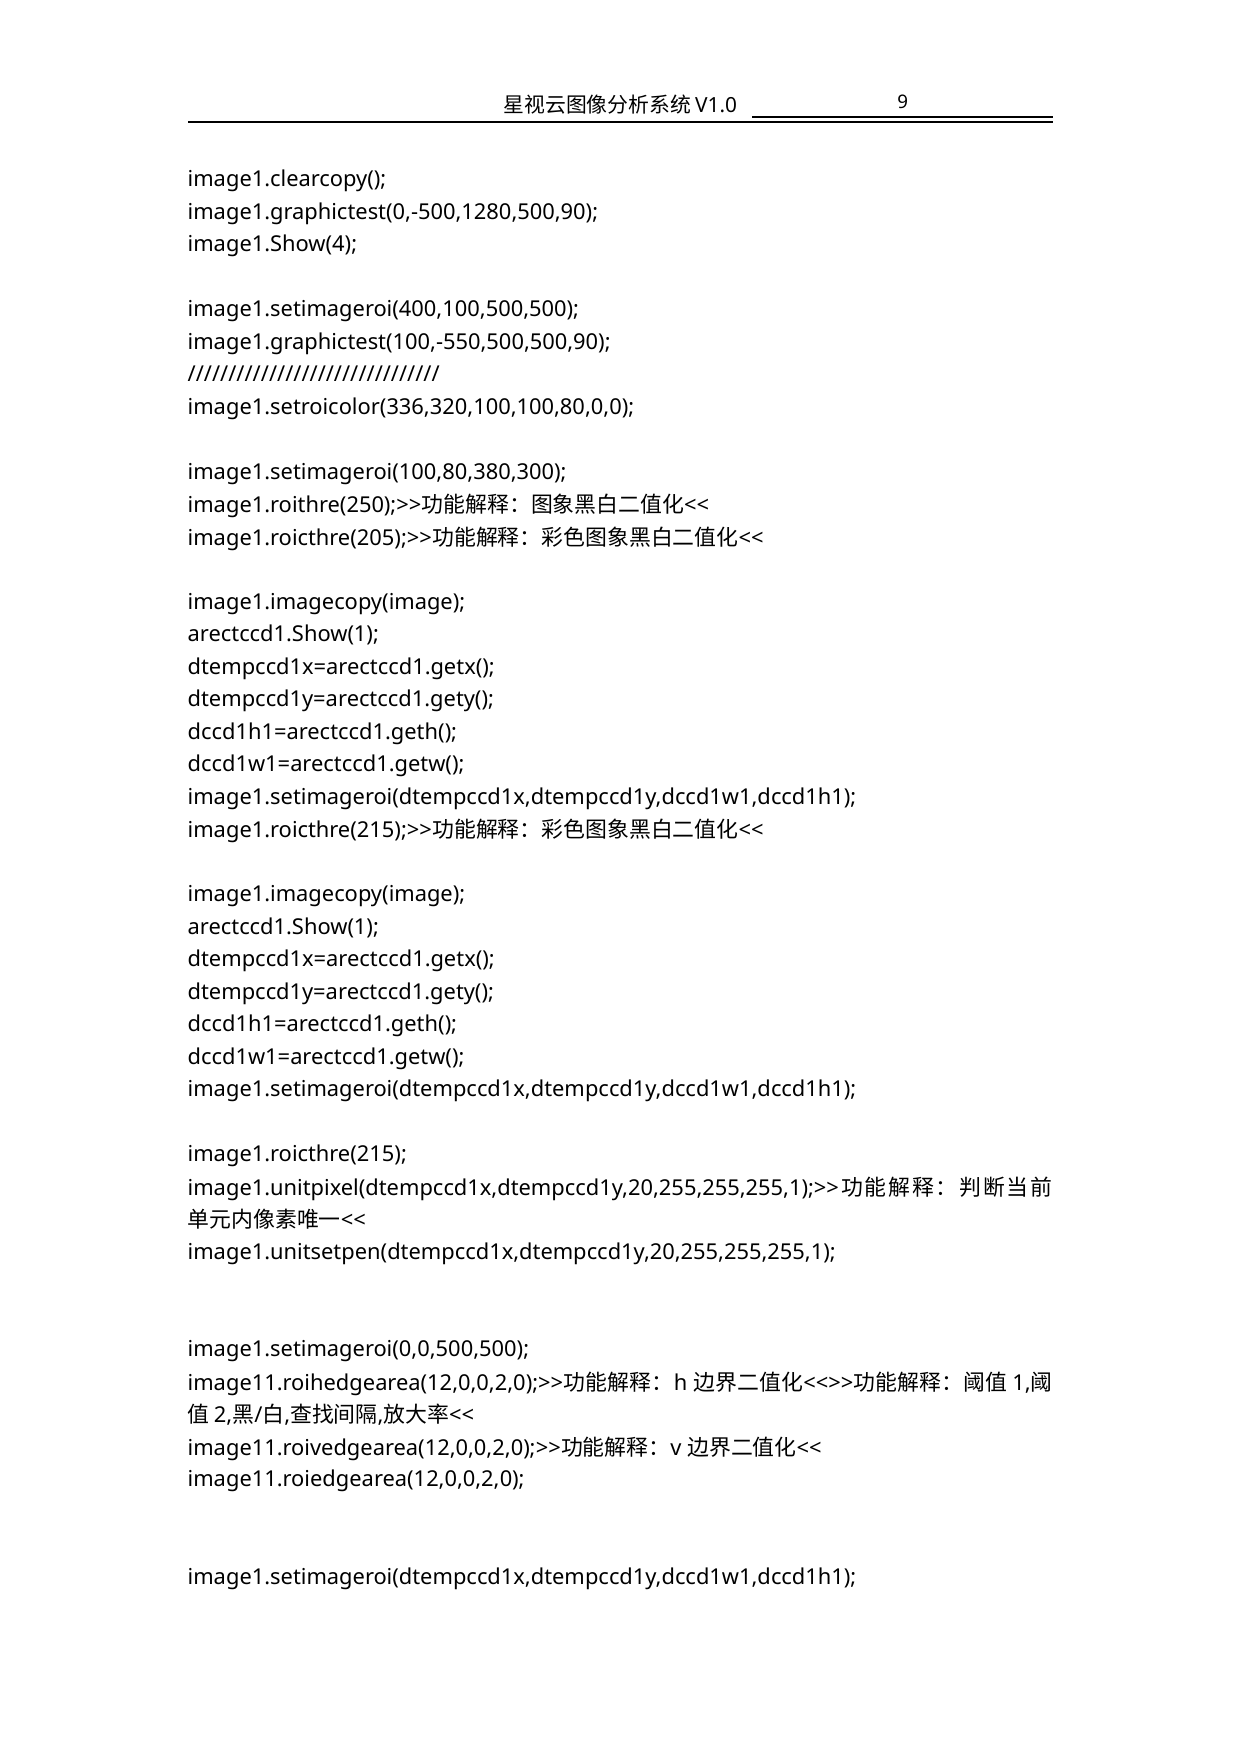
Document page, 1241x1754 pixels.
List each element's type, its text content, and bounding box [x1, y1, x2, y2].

text image1.roicthre(215);>>功能解释：彩色图象黑白二值化<< [187, 812, 1053, 844]
text /////////////////////////////// [187, 357, 1053, 389]
text dtempccd1x=arectccd1.getx(); [187, 942, 1053, 974]
text dccd1w1=arectccd1.getw(); [187, 1039, 1053, 1072]
text dccd1h1=arectccd1.geth(); [187, 1007, 1053, 1039]
text image1.setimageroi(dtempccd1x,dtempccd1y,dccd1w1,dccd1h1); [187, 1072, 1053, 1104]
text image1.setimageroi(dtempccd1x,dtempccd1y,dccd1w1,dccd1h1); [187, 779, 1053, 812]
text image1.clearcopy(); [187, 162, 1053, 194]
text image1.Show(4); [187, 227, 1053, 259]
text image1.setroicolor(336,320,100,100,80,0,0); [187, 389, 1053, 422]
text image1.setimageroi(100,80,380,300); [187, 454, 1053, 487]
text image1.roicthre(215); [187, 1137, 1053, 1169]
text image11.roiedgearea(12,0,0,2,0); [187, 1462, 1053, 1494]
text dtempccd1y=arectccd1.gety(); [187, 974, 1053, 1007]
text dtempccd1y=arectccd1.gety(); [187, 682, 1053, 714]
text arectccd1.Show(1); [187, 909, 1053, 942]
text image1.imagecopy(image); [187, 877, 1053, 909]
text image1.setimageroi(0,0,500,500); [187, 1332, 1053, 1364]
text dtempccd1x=arectccd1.getx(); [187, 649, 1053, 682]
text image11.roivedgearea(12,0,0,2,0);>>功能解释：v 边界二值化<< [187, 1429, 1053, 1462]
text image1.graphictest(100,-550,500,500,90); [187, 324, 1053, 357]
text dccd1h1=arectccd1.geth(); [187, 714, 1053, 747]
text image1.unitsetpen(dtempccd1x,dtempccd1y,20,255,255,255,1); [187, 1234, 1053, 1267]
text image1.setimageroi(400,100,500,500); [187, 292, 1053, 324]
text image1.setimageroi(dtempccd1x,dtempccd1y,dccd1w1,dccd1h1); [187, 1559, 1053, 1592]
text dccd1w1=arectccd1.getw(); [187, 747, 1053, 779]
text image1.roicthre(205);>>功能解释：彩色图象黑白二值化<< [187, 519, 1053, 552]
text image11.roihedgearea(12,0,0,2,0);>>功能解释：h 边界二值化<<>>功能解释：阈值1,阈值2,黑/白,查找间隔,放大率<< [187, 1364, 1053, 1429]
text arectccd1.Show(1); [187, 617, 1053, 649]
text image1.roithre(250);>>功能解释：图象黑白二值化<< [187, 487, 1053, 519]
text image1.unitpixel(dtempccd1x,dtempccd1y,20,255,255,255,1);>>功能解释：判断当前单元内像素唯一<< [187, 1169, 1053, 1234]
text image1.imagecopy(image); [187, 584, 1053, 617]
text image1.graphictest(0,-500,1280,500,90); [187, 194, 1053, 227]
